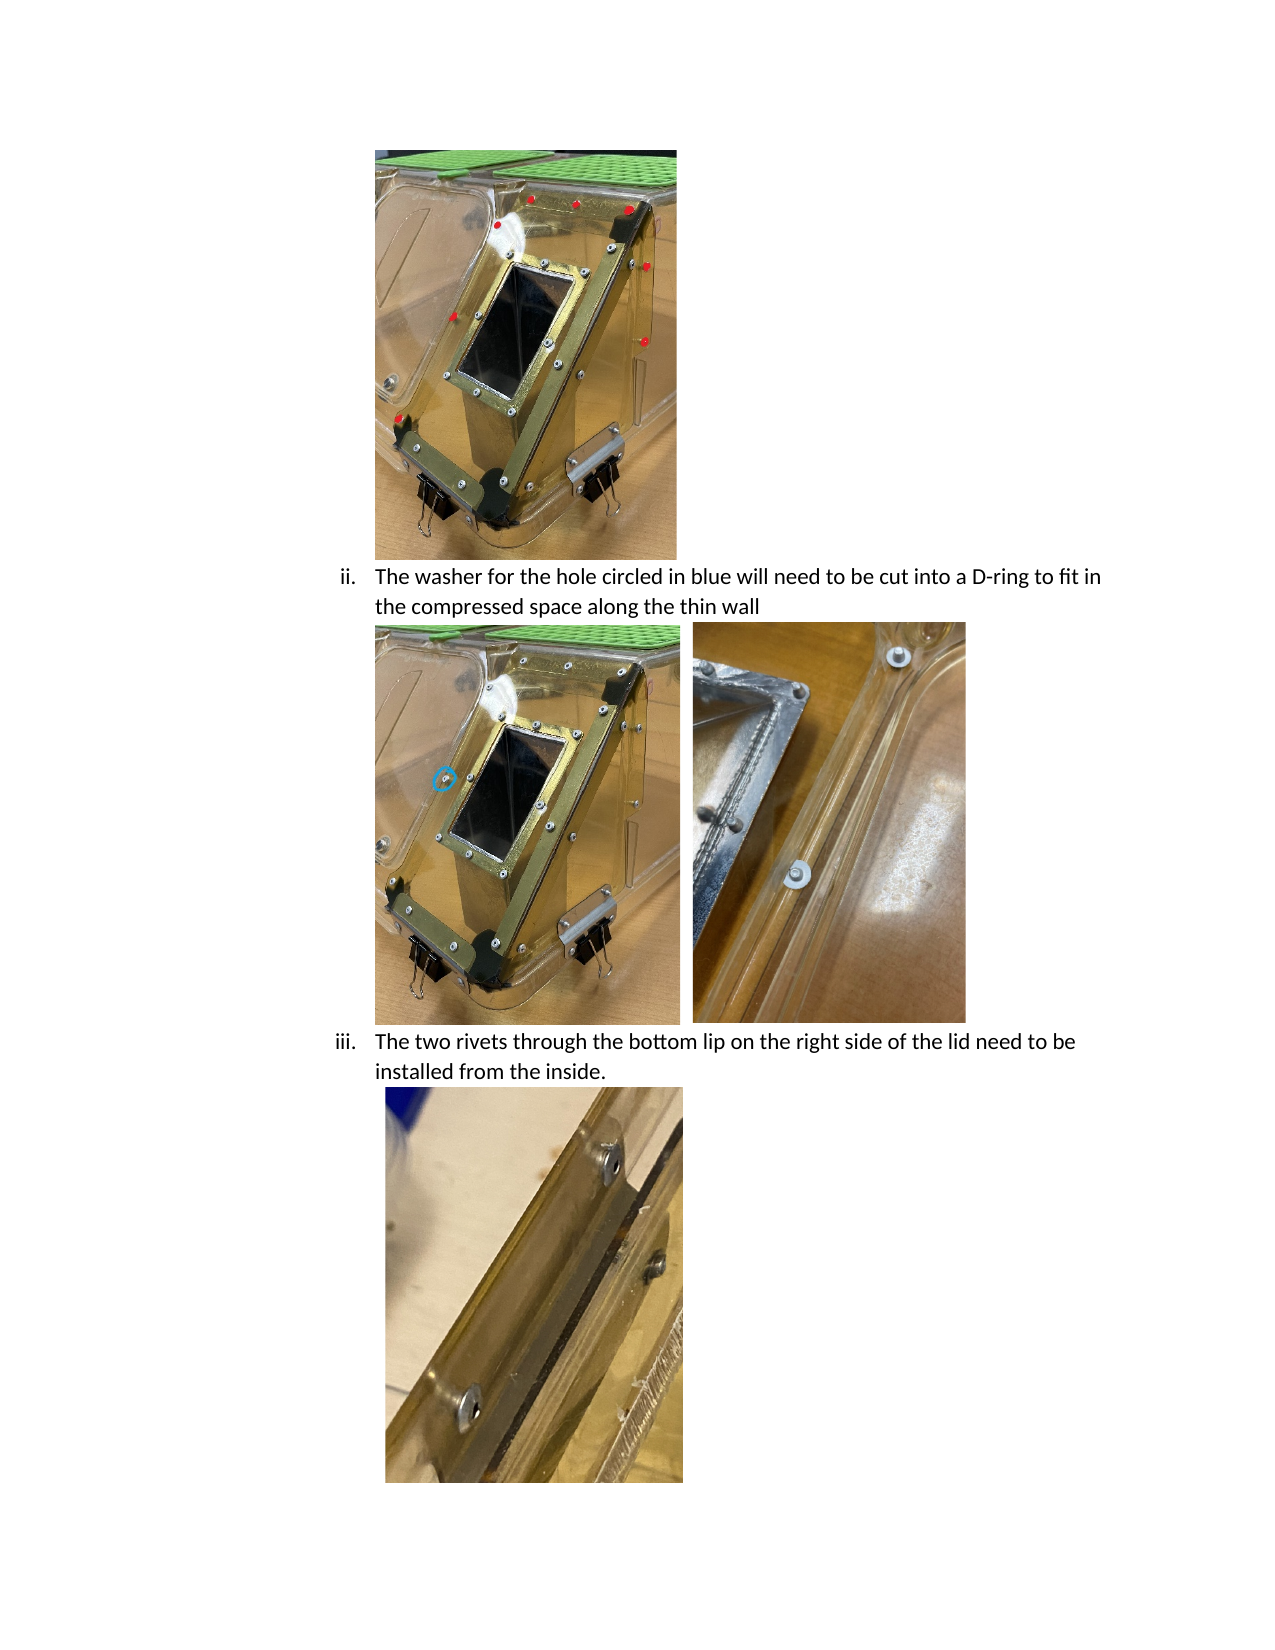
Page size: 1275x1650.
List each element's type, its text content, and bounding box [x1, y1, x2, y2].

picture [385, 1087, 683, 1483]
list The two rivets through the bottom lip on the right side of the lid need to be installed from the inside. [356, 1027, 1125, 1085]
list The washer for the hole circled in blue will need to be cut into a D-ring to fit in the compressed space along the thin wall [356, 562, 1125, 621]
picture [375, 625, 681, 1025]
picture [375, 150, 677, 560]
picture [693, 622, 966, 1023]
